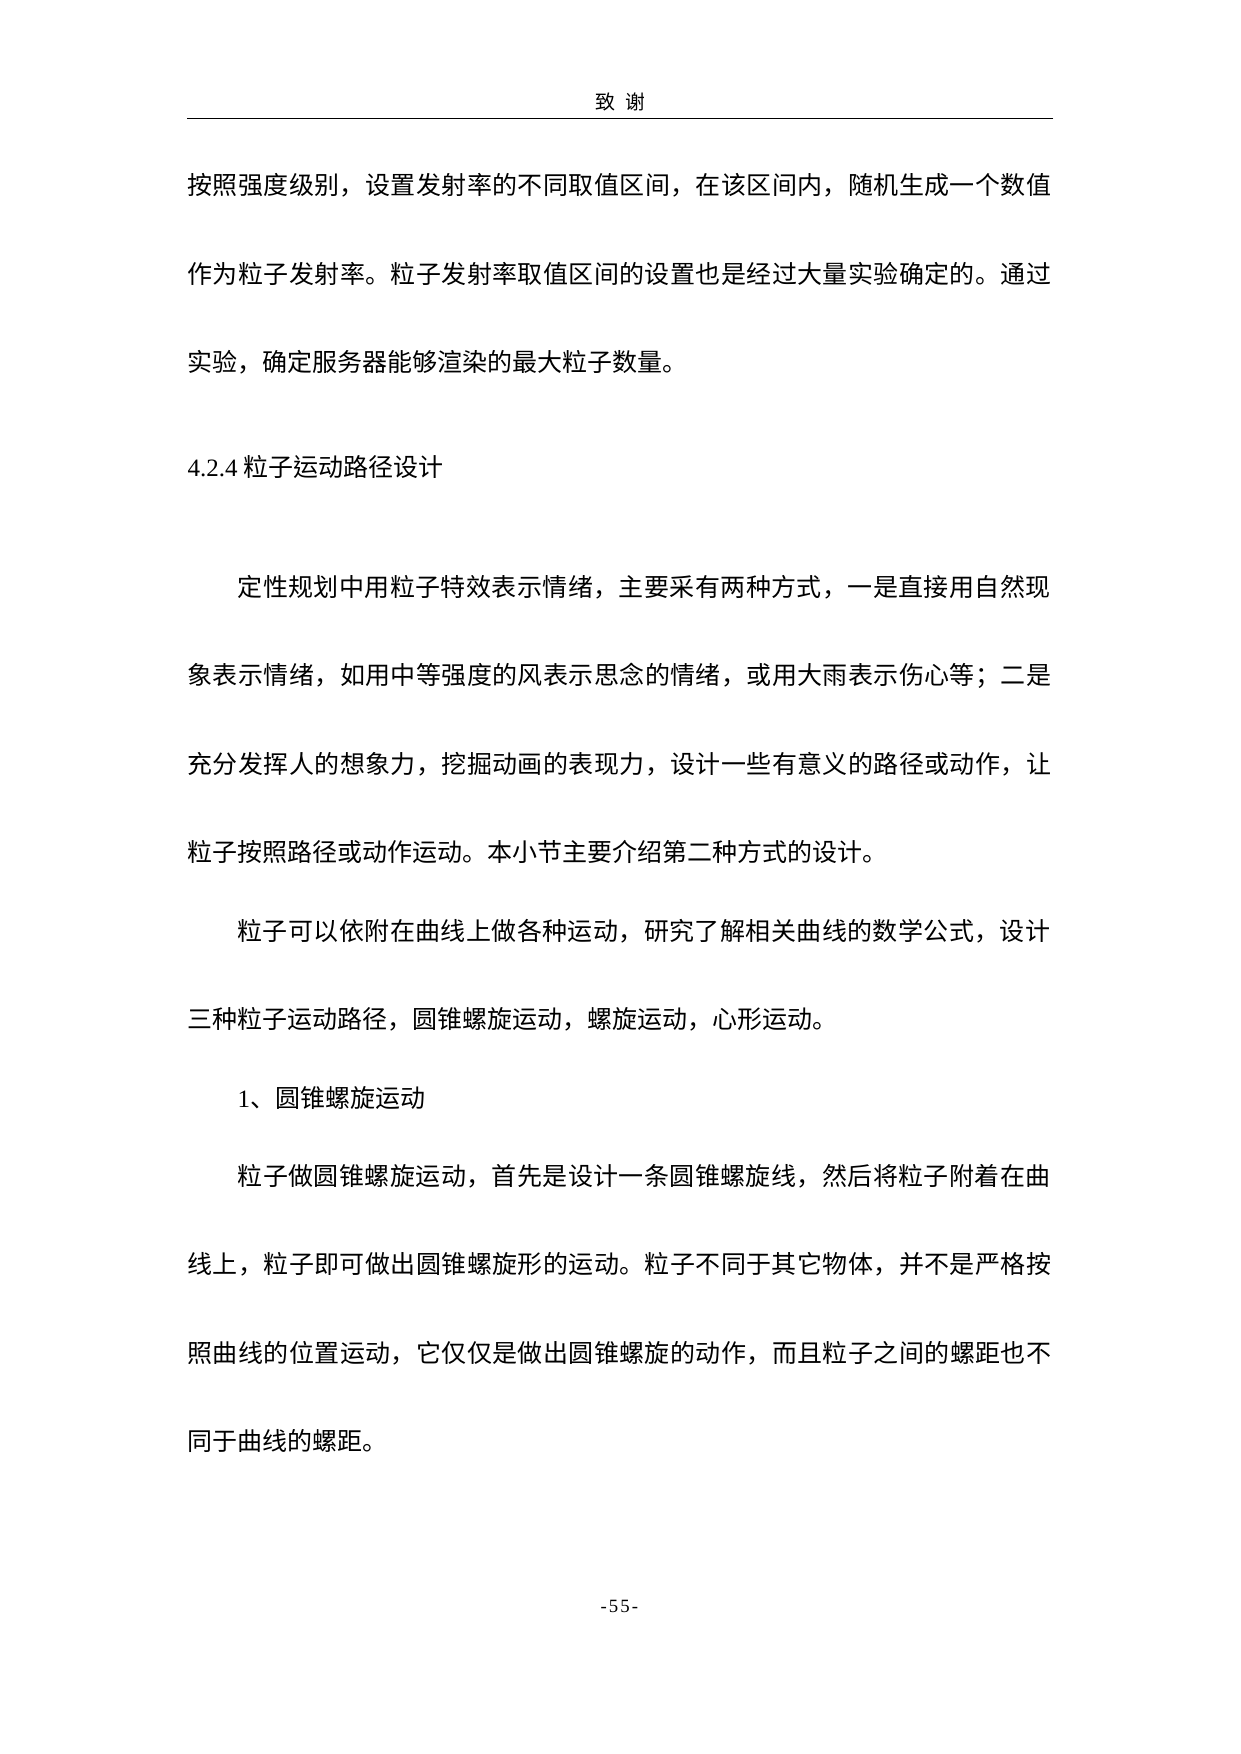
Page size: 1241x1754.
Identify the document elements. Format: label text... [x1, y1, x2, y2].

text 粒子做圆锥螺旋运动，首先是设计一条圆锥螺旋线，然后将粒子附着在曲线上，粒子即可做出圆锥螺旋形的运动。粒子不同于其它物体，并不是严格按照曲线的位置运动，它仅仅是做出圆锥螺旋的动作，而且粒子之间的螺距也不同于曲线的螺距。 [187, 1141, 1053, 1473]
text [187, 150, 1053, 394]
text 定性规划中用粒子特效表示情绪，主要采有两种方式，一是直接用自然现象表示情绪，如用中等强度的风表示思念的情绪，或用大雨表示伤心等；二是充分发挥人的想象力，挖掘动画的表现力，设计一些有意义的路径或动作，让粒子按照路径或动作运动。本小节主要介绍第二种方式的设计。 [187, 552, 1053, 884]
text 1、圆锥螺旋运动 [187, 1062, 1053, 1130]
text 粒子可以依附在曲线上做各种运动，研究了解相关曲线的数学公式，设计三种粒子运动路径，圆锥螺旋运动，螺旋运动，心形运动。 [187, 895, 1053, 1051]
subtitle 4.2.4 粒子运动路径设计 [187, 432, 1053, 500]
